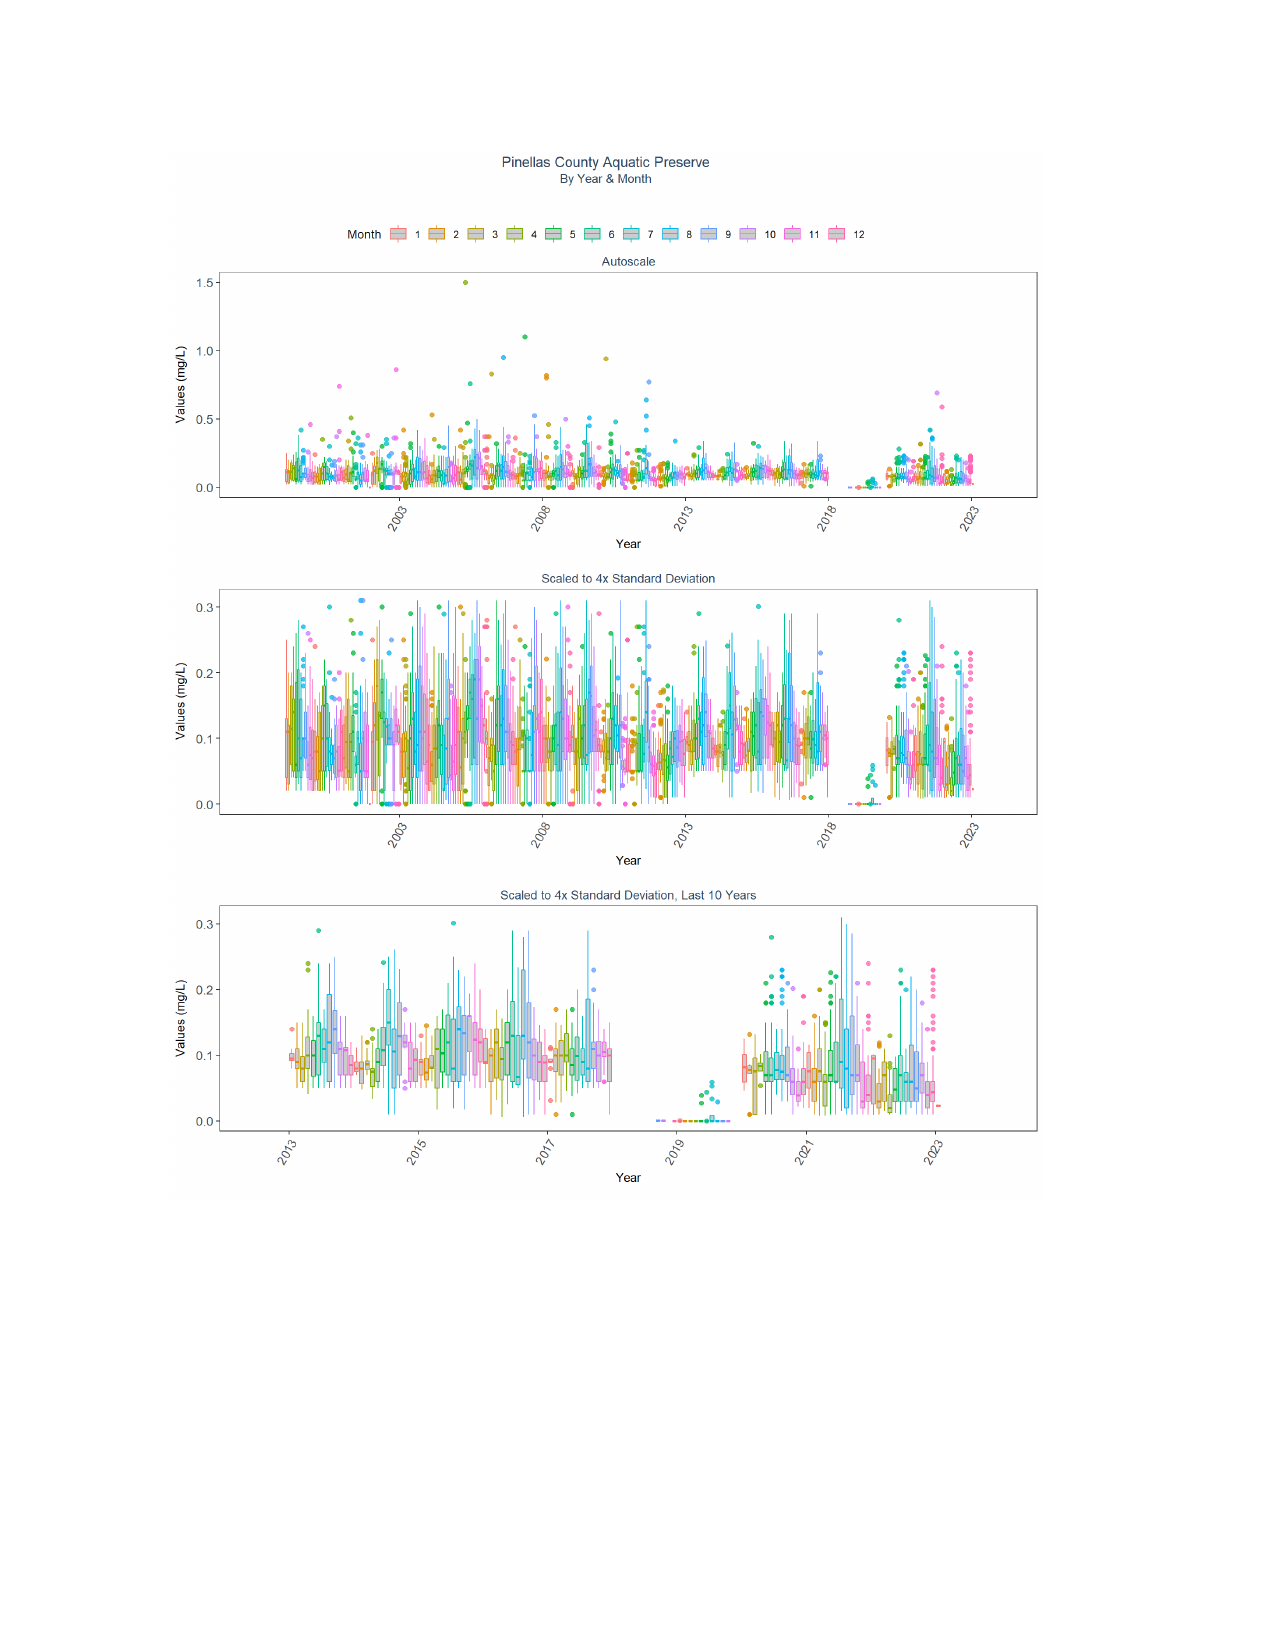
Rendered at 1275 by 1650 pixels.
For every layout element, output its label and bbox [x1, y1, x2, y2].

picture [168, 150, 1044, 1200]
